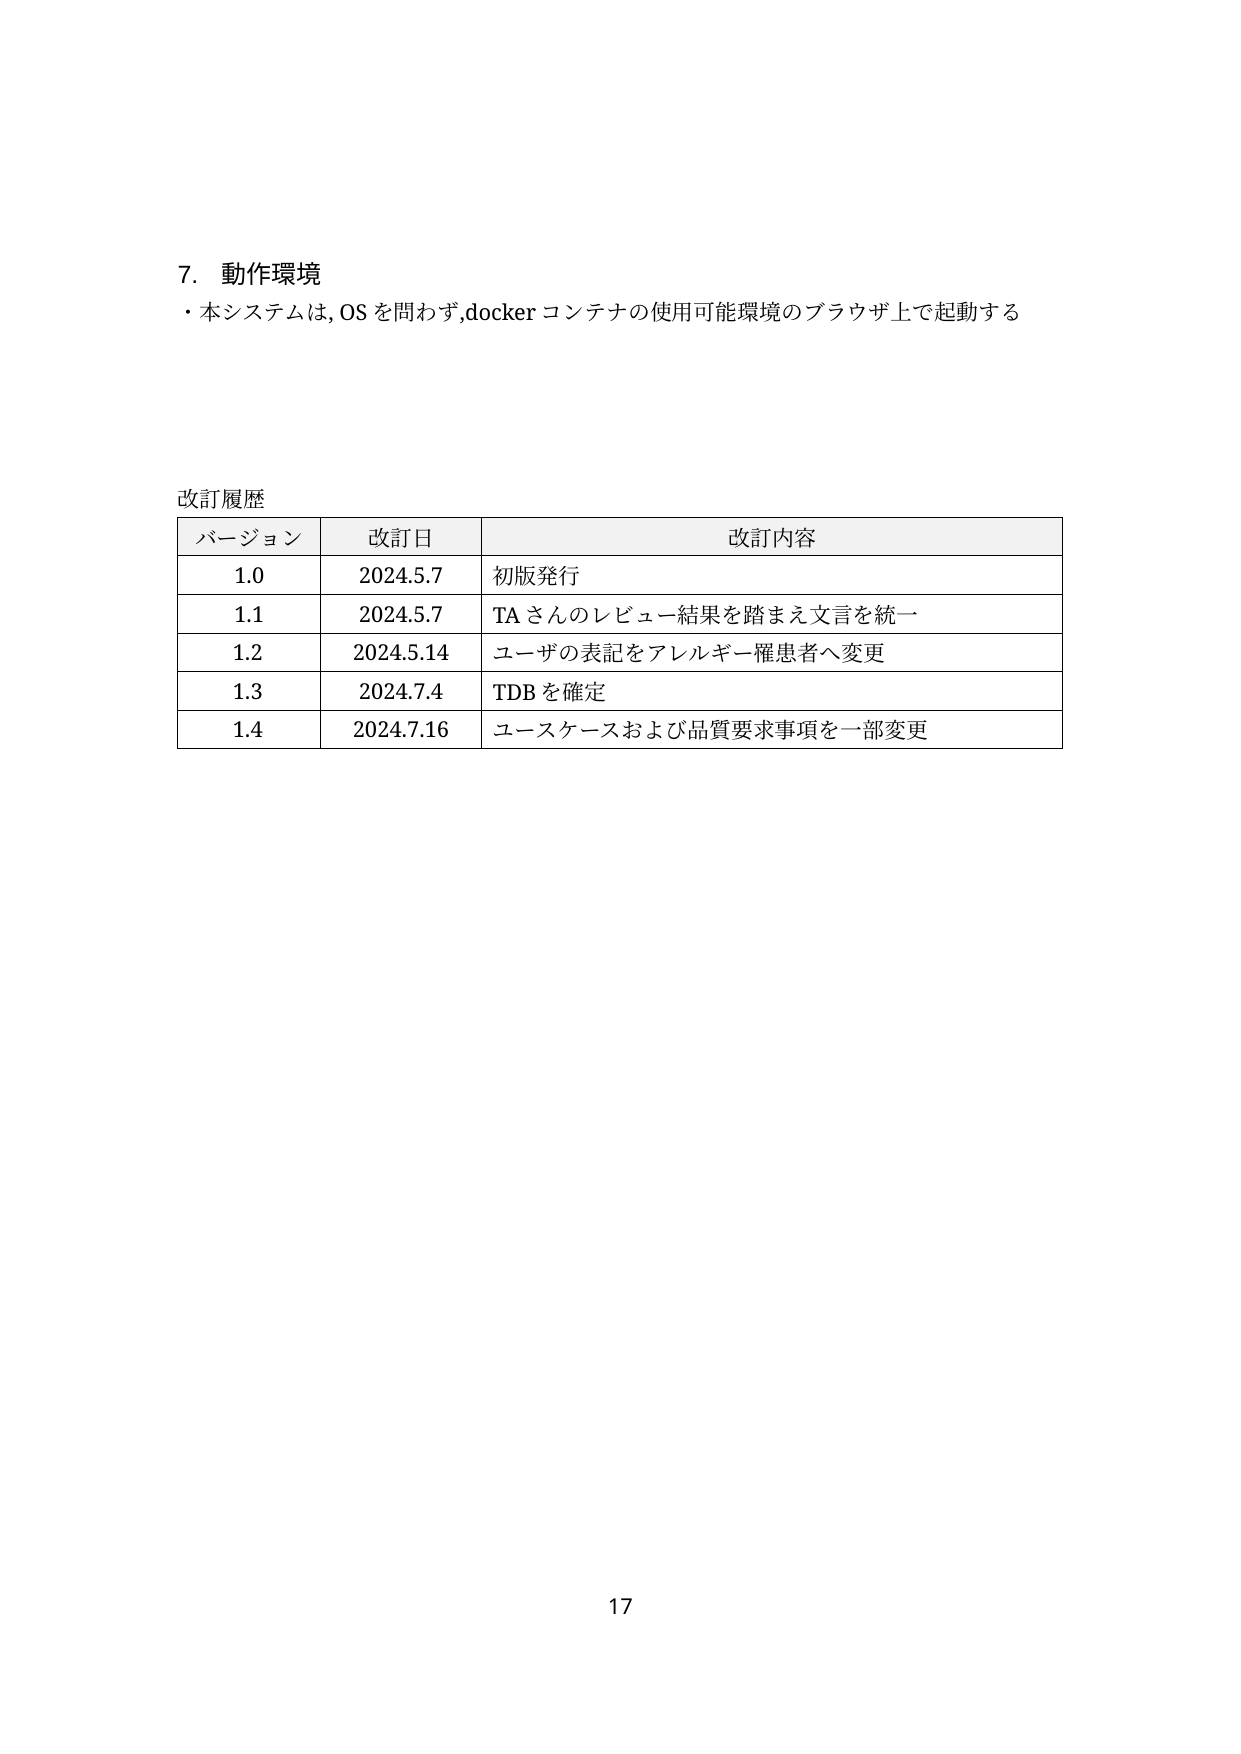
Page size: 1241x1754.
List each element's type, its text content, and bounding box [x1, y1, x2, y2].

table_cell 1.1 [178, 595, 320, 632]
table_header 改訂日 [321, 518, 481, 555]
text ・本システムは, OSを問わず,dockerコンテナの使用可能環境のブラウザ上で起動する [177, 292, 1063, 329]
table_cell 初版発行 [482, 556, 1062, 594]
text 改訂履歴 [177, 479, 1063, 517]
table_header バージョン [178, 518, 320, 555]
table_cell 2024.5.14 [321, 634, 481, 671]
table_cell 1.4 [178, 711, 320, 748]
table_cell 1.2 [178, 634, 320, 671]
table_cell 2024.7.16 [321, 711, 481, 748]
table_header 改訂内容 [482, 518, 1062, 555]
table_cell 1.3 [178, 672, 320, 709]
subtitle 動作環境 [177, 254, 1063, 292]
table_cell TDBを確定 [482, 672, 1062, 709]
table_cell 2024.5.7 [321, 595, 481, 632]
table_cell ユースケースおよび品質要求事項を一部変更 [482, 711, 1062, 748]
table_cell 2024.5.7 [321, 556, 481, 594]
table_cell ユーザの表記をアレルギー罹患者へ変更 [482, 634, 1062, 671]
table_cell 2024.7.4 [321, 672, 481, 709]
table_cell TAさんのレビュー結果を踏まえ文言を統一 [482, 595, 1062, 632]
table_cell 1.0 [178, 556, 320, 594]
